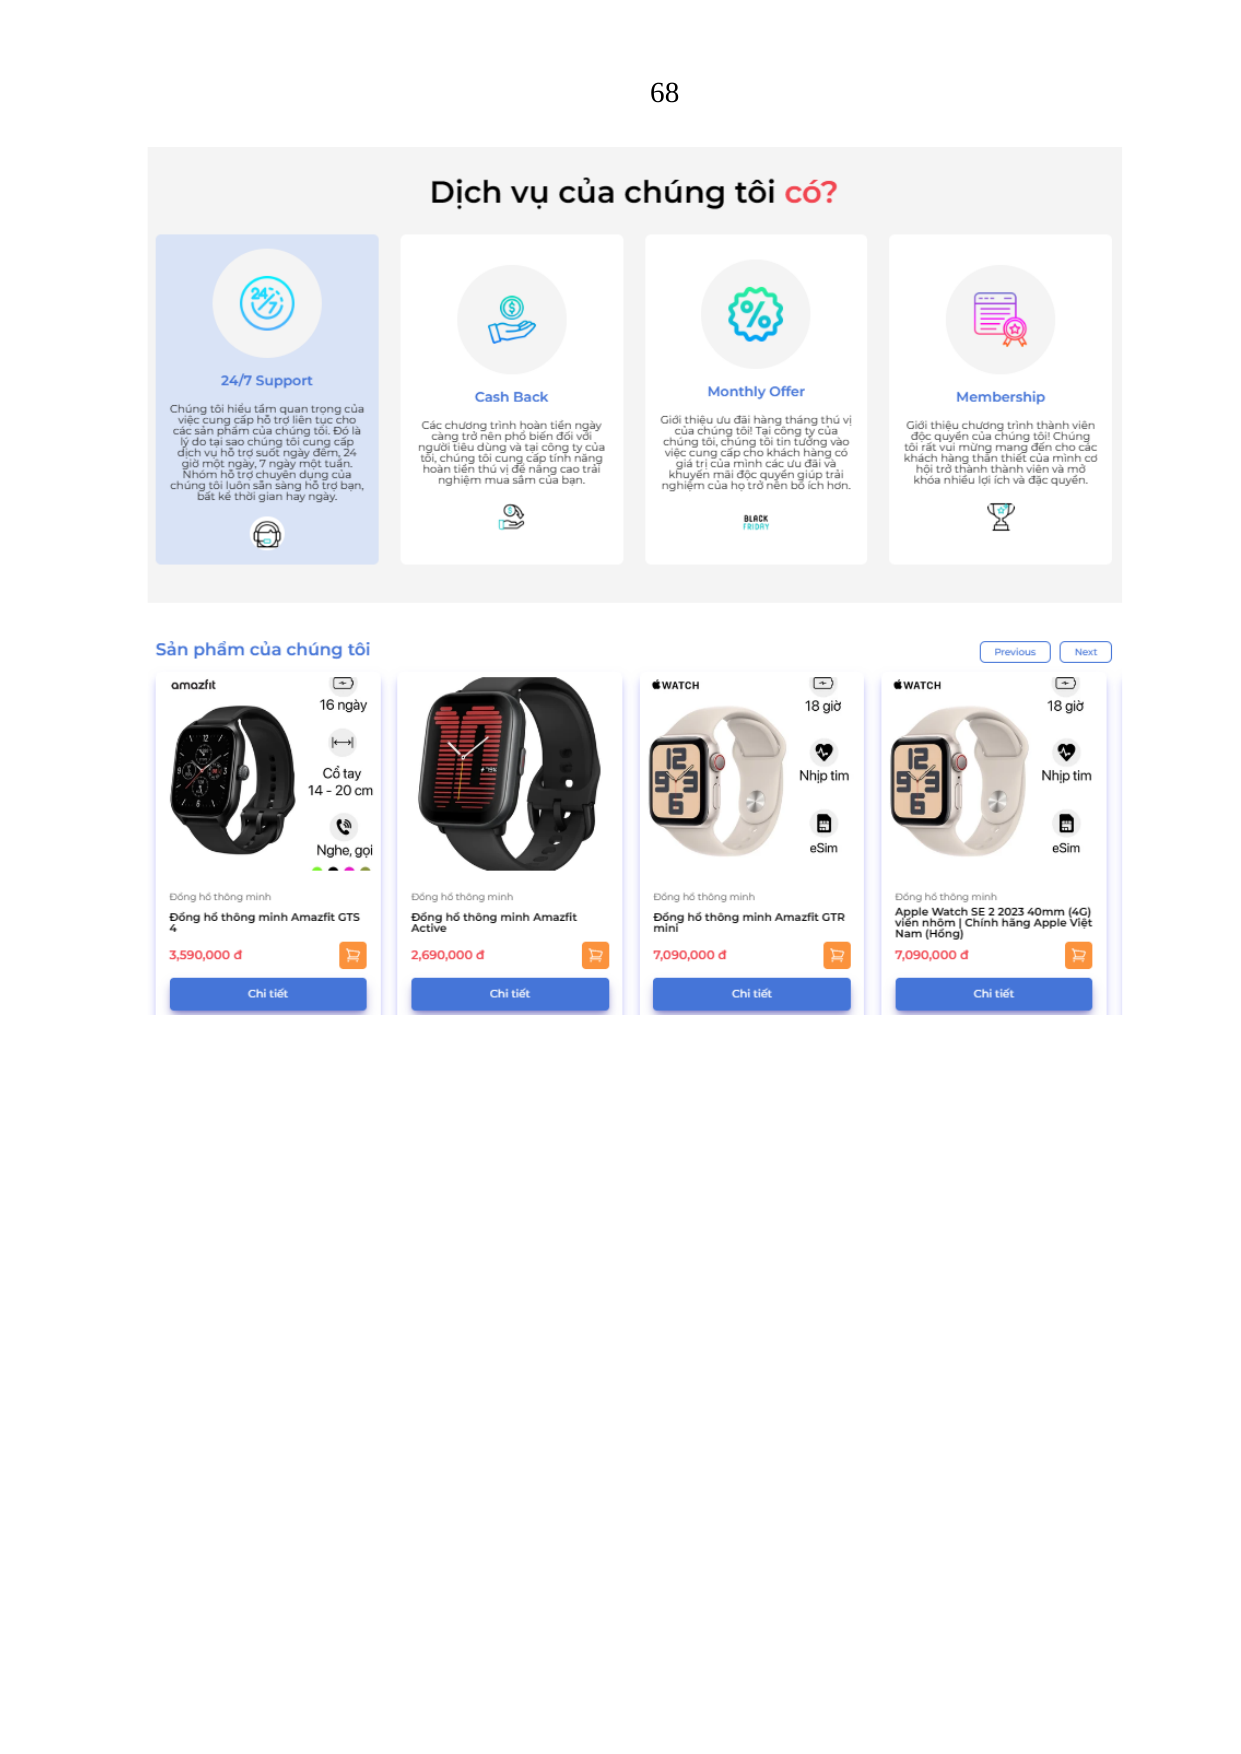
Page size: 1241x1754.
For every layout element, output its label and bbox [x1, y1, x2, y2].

picture [147, 147, 1123, 1015]
